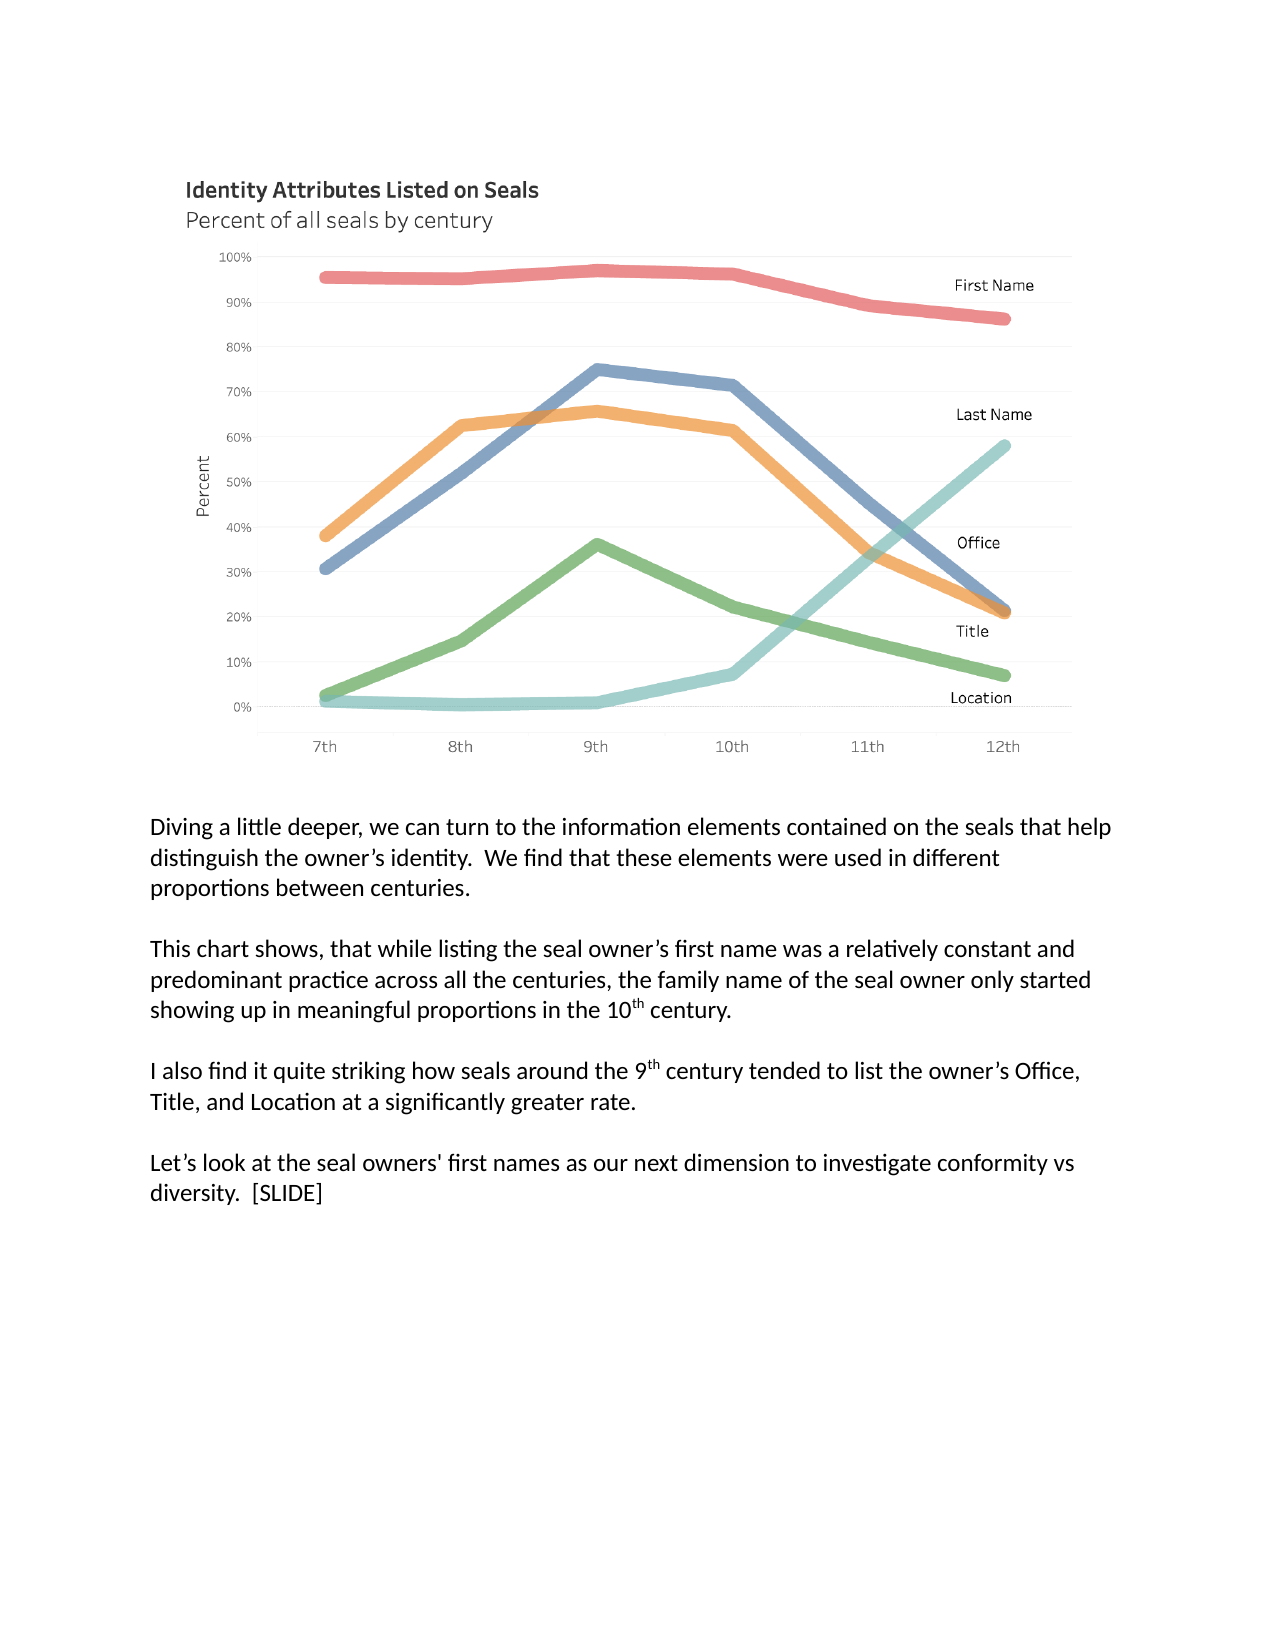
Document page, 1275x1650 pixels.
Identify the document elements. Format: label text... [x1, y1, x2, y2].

picture [150, 150, 1125, 781]
text Diving a little deeper, we can turn to the information elements contained on the seals that help distinguish the owner’s identity. We find that these elements were used in different proportions between centuries. [150, 811, 1125, 903]
text This chart shows, that while listing the seal owner’s first name was a relatively constant and predominant practice across all the centuries, the family name of the seal owner only started showing up in meaningful proportions in the 10th century. [150, 933, 1125, 1025]
text I also find it quite striking how seals around the 9th century tended to list the owner’s Office, Title, and Location at a significantly greater rate. [150, 1056, 1125, 1117]
text Let’s look at the seal owners' first names as our next dimension to investigate conformity vs diversity. [SLIDE] [150, 1147, 1125, 1208]
